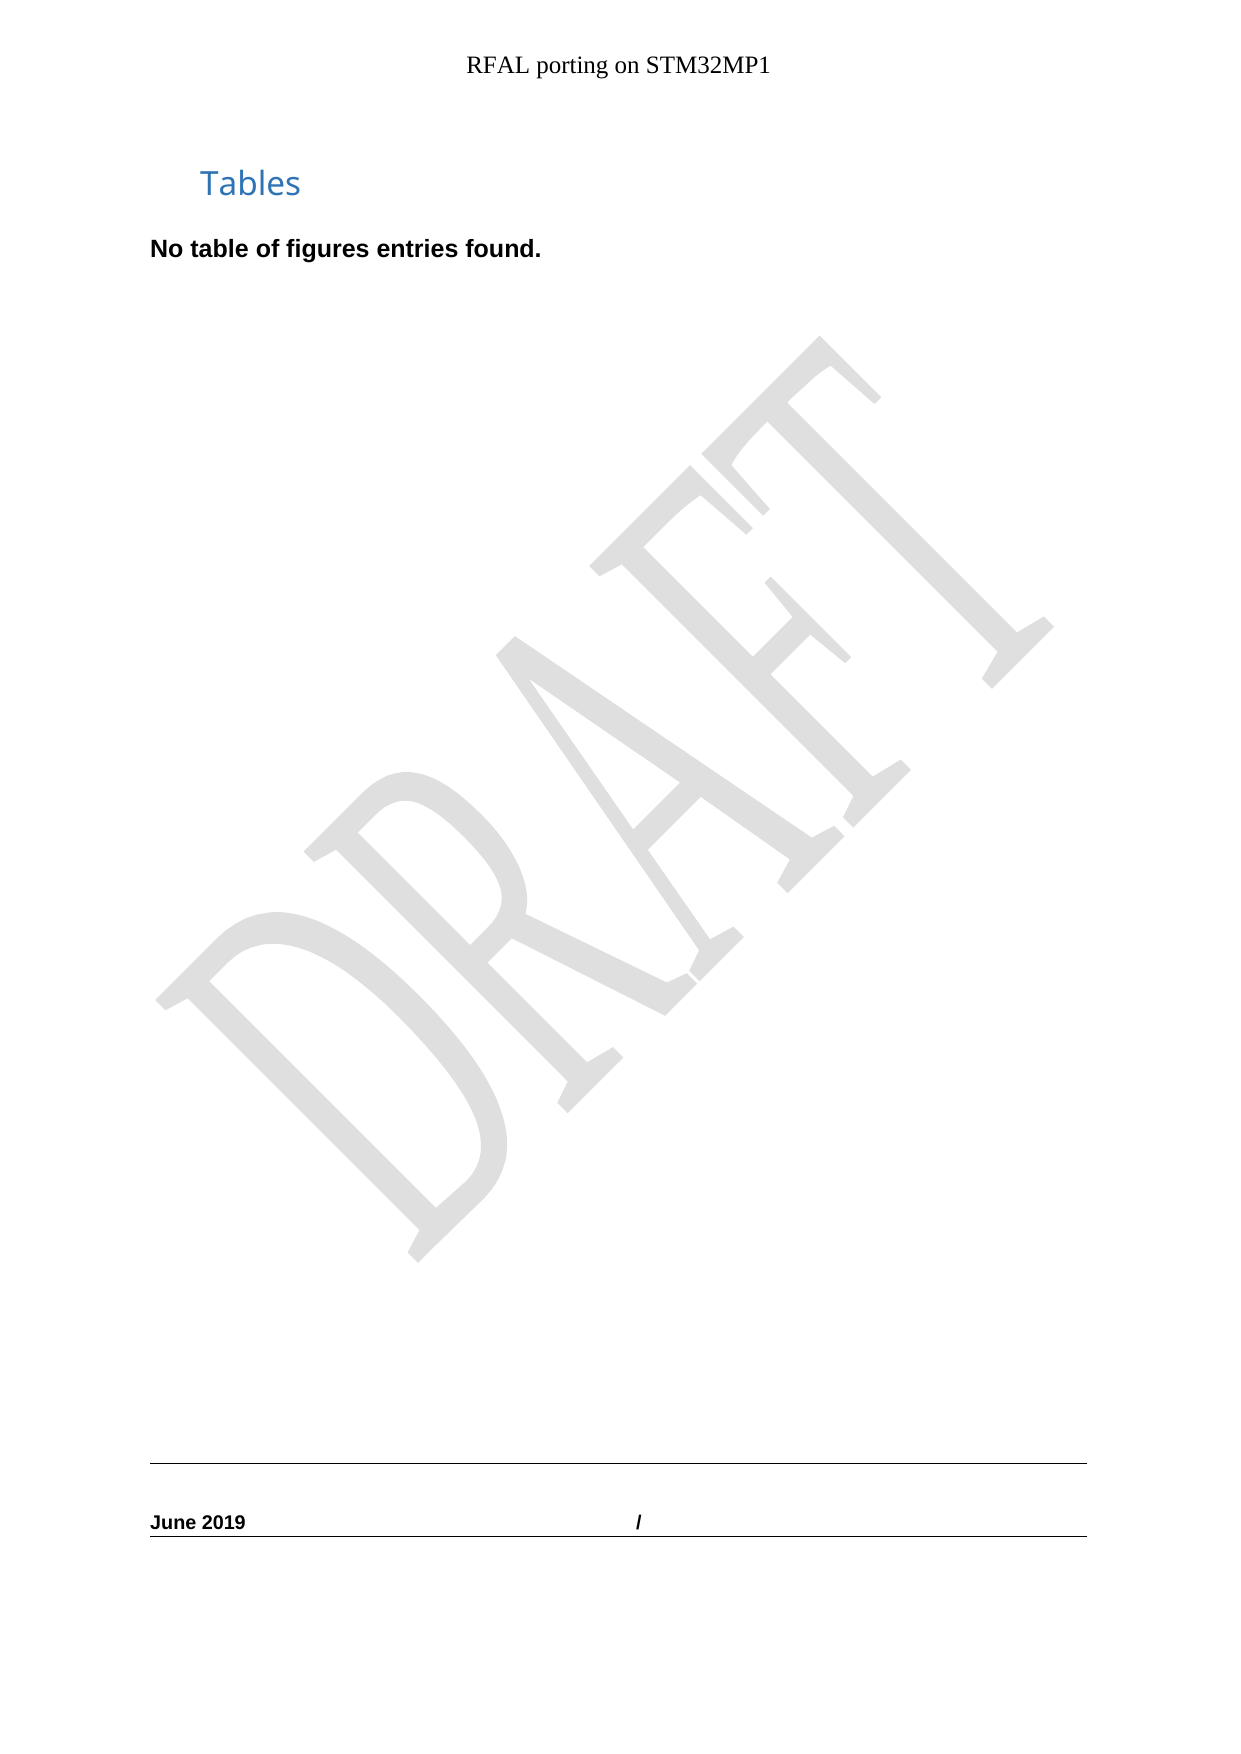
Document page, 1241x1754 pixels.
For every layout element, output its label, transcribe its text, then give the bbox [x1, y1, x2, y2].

text Tables [200, 159, 1087, 205]
text No table of figures entries found. [150, 234, 1087, 262]
